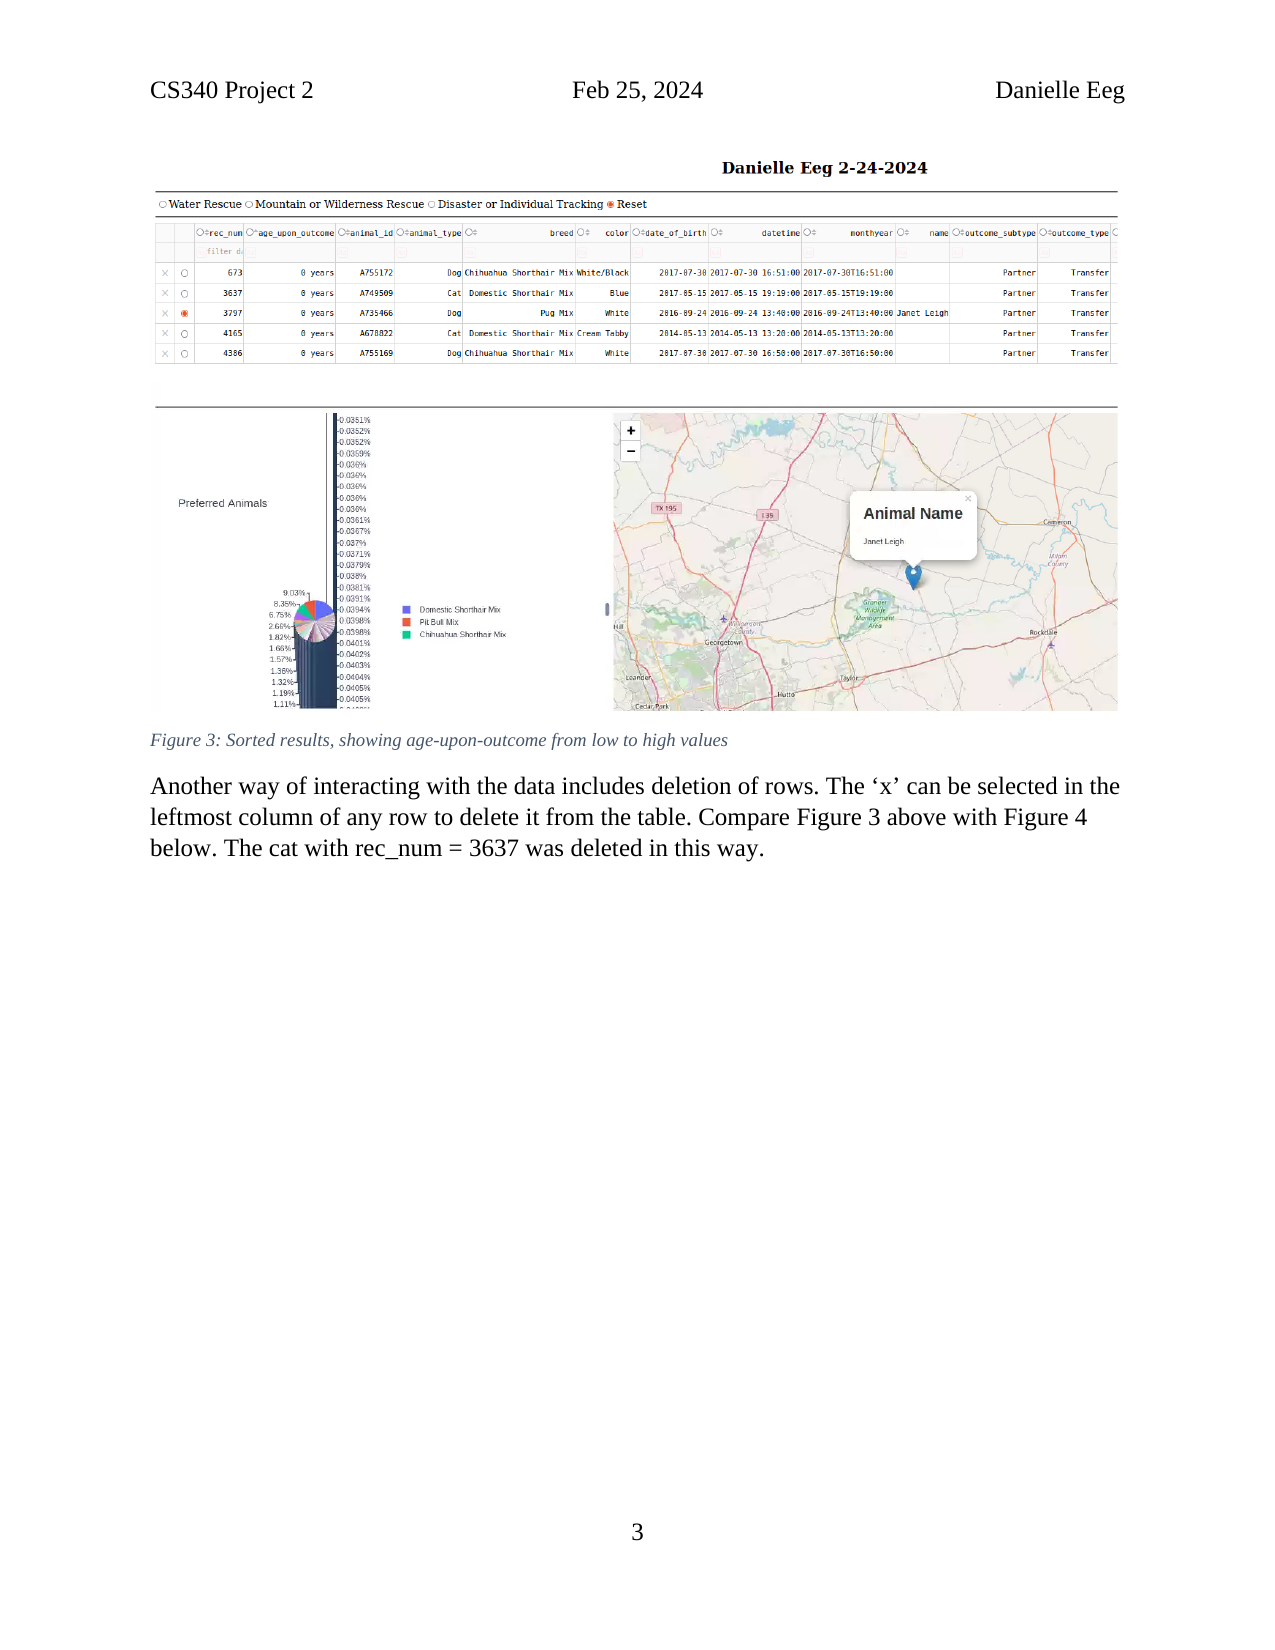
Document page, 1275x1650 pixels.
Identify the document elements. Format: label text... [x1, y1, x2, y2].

text Figure 3: Sorted results, showing age-upon-outcome from low to high values [150, 729, 1125, 751]
text Another way of interacting with the data includes deletion of rows. The ‘x’ can be selected in the leftmost column of any row to delete it from the table. Compare Figure 3 on page 2 with Figure 4 below. The cat with rec_num = 3637 was deleted in this way. [150, 771, 1125, 862]
picture [150, 150, 1118, 711]
